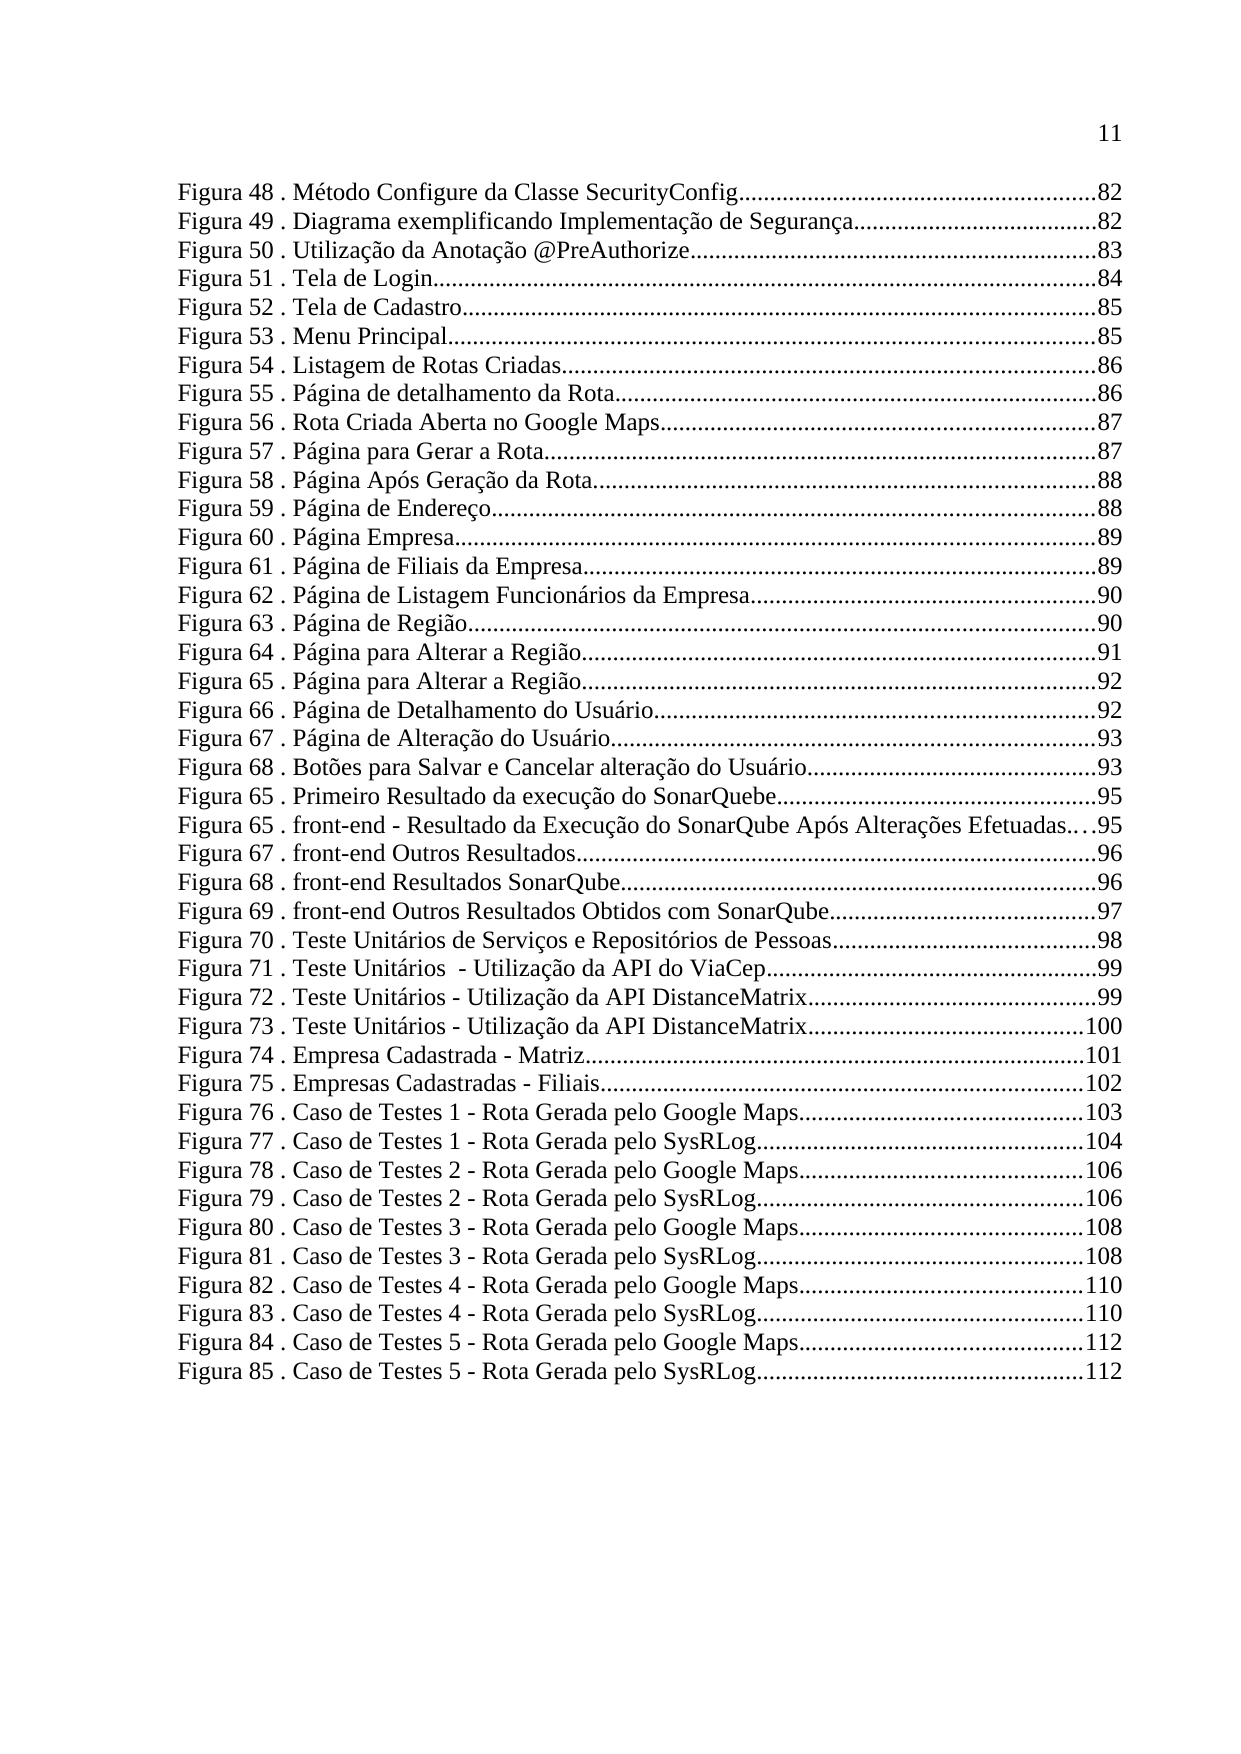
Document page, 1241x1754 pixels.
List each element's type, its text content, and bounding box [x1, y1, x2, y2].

text Figura 65 . front-end - Resultado da Execução do SonarQube Após Alterações Efetuadas. 95 [177, 810, 1122, 838]
text Figura 70 . Teste Unitários de Serviços e Repositórios de Pessoas. 98 [177, 925, 1122, 953]
text Figura 72 . Teste Unitários - Utilização da API DistanceMatrix. 99 [177, 982, 1122, 1011]
text Figura 54 . Listagem de Rotas Criadas. 86 [177, 350, 1122, 378]
text Figura 77 . Caso de Testes 1 - Rota Gerada pelo SysRLog. 104 [177, 1126, 1122, 1155]
text Figura 75 . Empresas Cadastradas - Filiais. 102 [177, 1068, 1122, 1097]
text Figura 64 . Página para Alterar a Região. 91 [177, 637, 1122, 666]
text Figura 71 . Teste Unitários - Utilização da API do ViaCep. 99 [177, 953, 1122, 982]
text Figura 74 . Empresa Cadastrada - Matriz. 101 [177, 1040, 1122, 1068]
text Figura 68 . front-end Resultados SonarQube. 96 [177, 867, 1122, 896]
text Figura 63 . Página de Região. 90 [177, 608, 1122, 637]
text Figura 78 . Caso de Testes 2 - Rota Gerada pelo Google Maps. 106 [177, 1155, 1122, 1183]
text Figura 55 . Página de detalhamento da Rota. 86 [177, 378, 1122, 407]
text Figura 81 . Caso de Testes 3 - Rota Gerada pelo SysRLog. 108 [177, 1241, 1122, 1270]
text Figura 61 . Página de Filiais da Empresa. 89 [177, 551, 1122, 580]
text Figura 52 . Tela de Cadastro. 85 [177, 292, 1122, 321]
text Figura 60 . Página Empresa. 89 [177, 522, 1122, 551]
text Figura 57 . Página para Gerar a Rota. 87 [177, 436, 1122, 465]
text Figura 85 . Caso de Testes 5 - Rota Gerada pelo SysRLog. 112 [177, 1356, 1122, 1385]
text Figura 62 . Página de Listagem Funcionários da Empresa. 90 [177, 580, 1122, 608]
text Figura 79 . Caso de Testes 2 - Rota Gerada pelo SysRLog. 106 [177, 1183, 1122, 1212]
text Figura 65 . Primeiro Resultado da execução do SonarQuebe. 95 [177, 781, 1122, 810]
text Figura 56 . Rota Criada Aberta no Google Maps. 87 [177, 407, 1122, 436]
text Figura 65 . Página para Alterar a Região. 92 [177, 666, 1122, 695]
text Figura 67 . Página de Alteração do Usuário. 93 [177, 723, 1122, 752]
text Figura 50 . Utilização da Anotação @PreAuthorize. 83 [177, 235, 1122, 263]
text Figura 80 . Caso de Testes 3 - Rota Gerada pelo Google Maps. 108 [177, 1212, 1122, 1241]
text Figura 51 . Tela de Login. 84 [177, 263, 1122, 292]
text Figura 76 . Caso de Testes 1 - Rota Gerada pelo Google Maps 103 [177, 1097, 1122, 1126]
text Figura 49 . Diagrama exemplificando Implementação de Segurança. 82 [177, 206, 1122, 235]
text Figura 83 . Caso de Testes 4 - Rota Gerada pelo SysRLog. 110 [177, 1298, 1122, 1327]
text Figura 59 . Página de Endereço. 88 [177, 493, 1122, 522]
text Figura 67 . front-end Outros Resultados. 96 [177, 838, 1122, 867]
text Figura 53 . Menu Principal. 85 [177, 321, 1122, 350]
text Figura 84 . Caso de Testes 5 - Rota Gerada pelo Google Maps. 112 [177, 1327, 1122, 1356]
text Figura 68 . Botões para Salvar e Cancelar alteração do Usuário. 93 [177, 752, 1122, 781]
text Figura 82 . Caso de Testes 4 - Rota Gerada pelo Google Maps. 110 [177, 1270, 1122, 1298]
text Figura 58 . Página Após Geração da Rota. 88 [177, 465, 1122, 493]
text Figura 73 . Teste Unitários - Utilização da API DistanceMatrix. 100 [177, 1011, 1122, 1040]
text Figura 69 . front-end Outros Resultados Obtidos com SonarQube. 97 [177, 896, 1122, 925]
text Figura 66 . Página de Detalhamento do Usuário. 92 [177, 695, 1122, 723]
text Figura 48 . Método Configure da Classe SecurityConfig. 82 [177, 177, 1122, 206]
